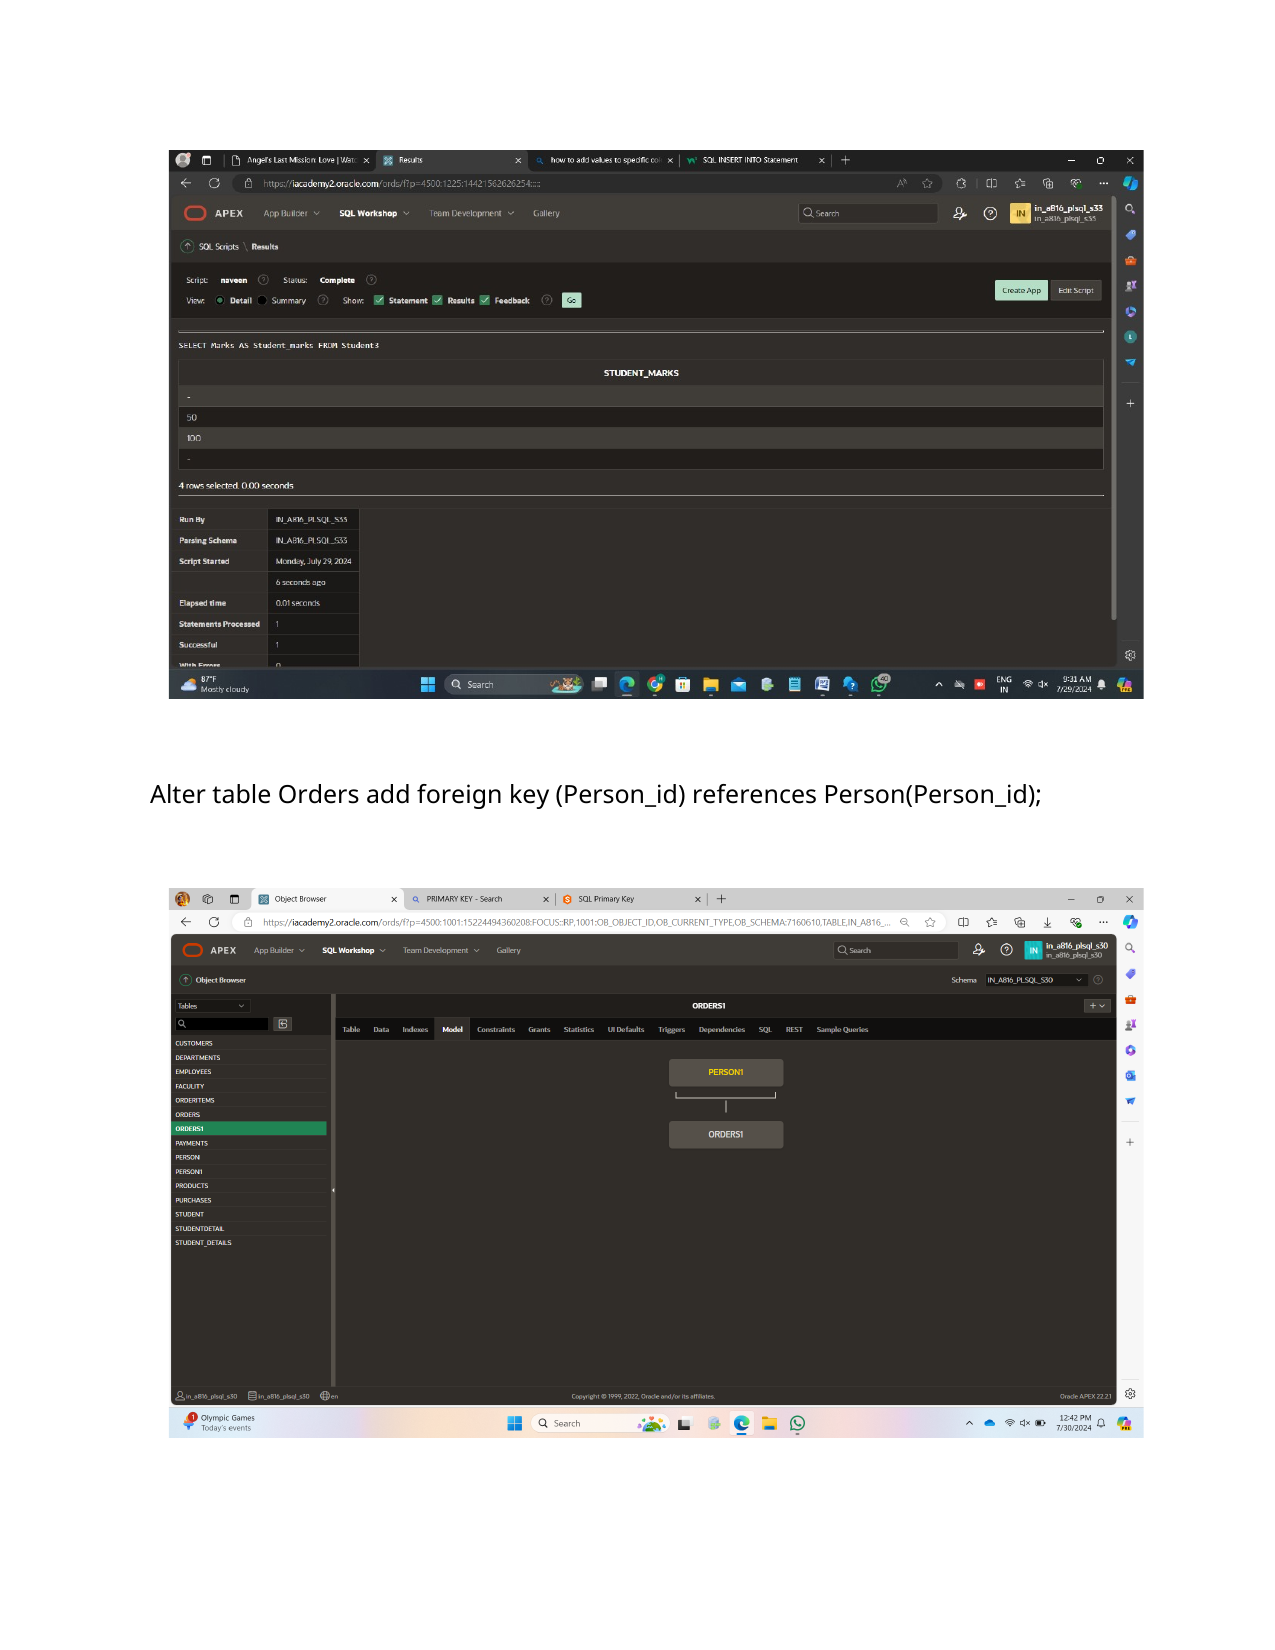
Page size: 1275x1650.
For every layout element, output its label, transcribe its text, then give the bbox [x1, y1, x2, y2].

text Alter table Orders add foreign key (Person_id) references Person(Person_id); [150, 777, 1125, 811]
